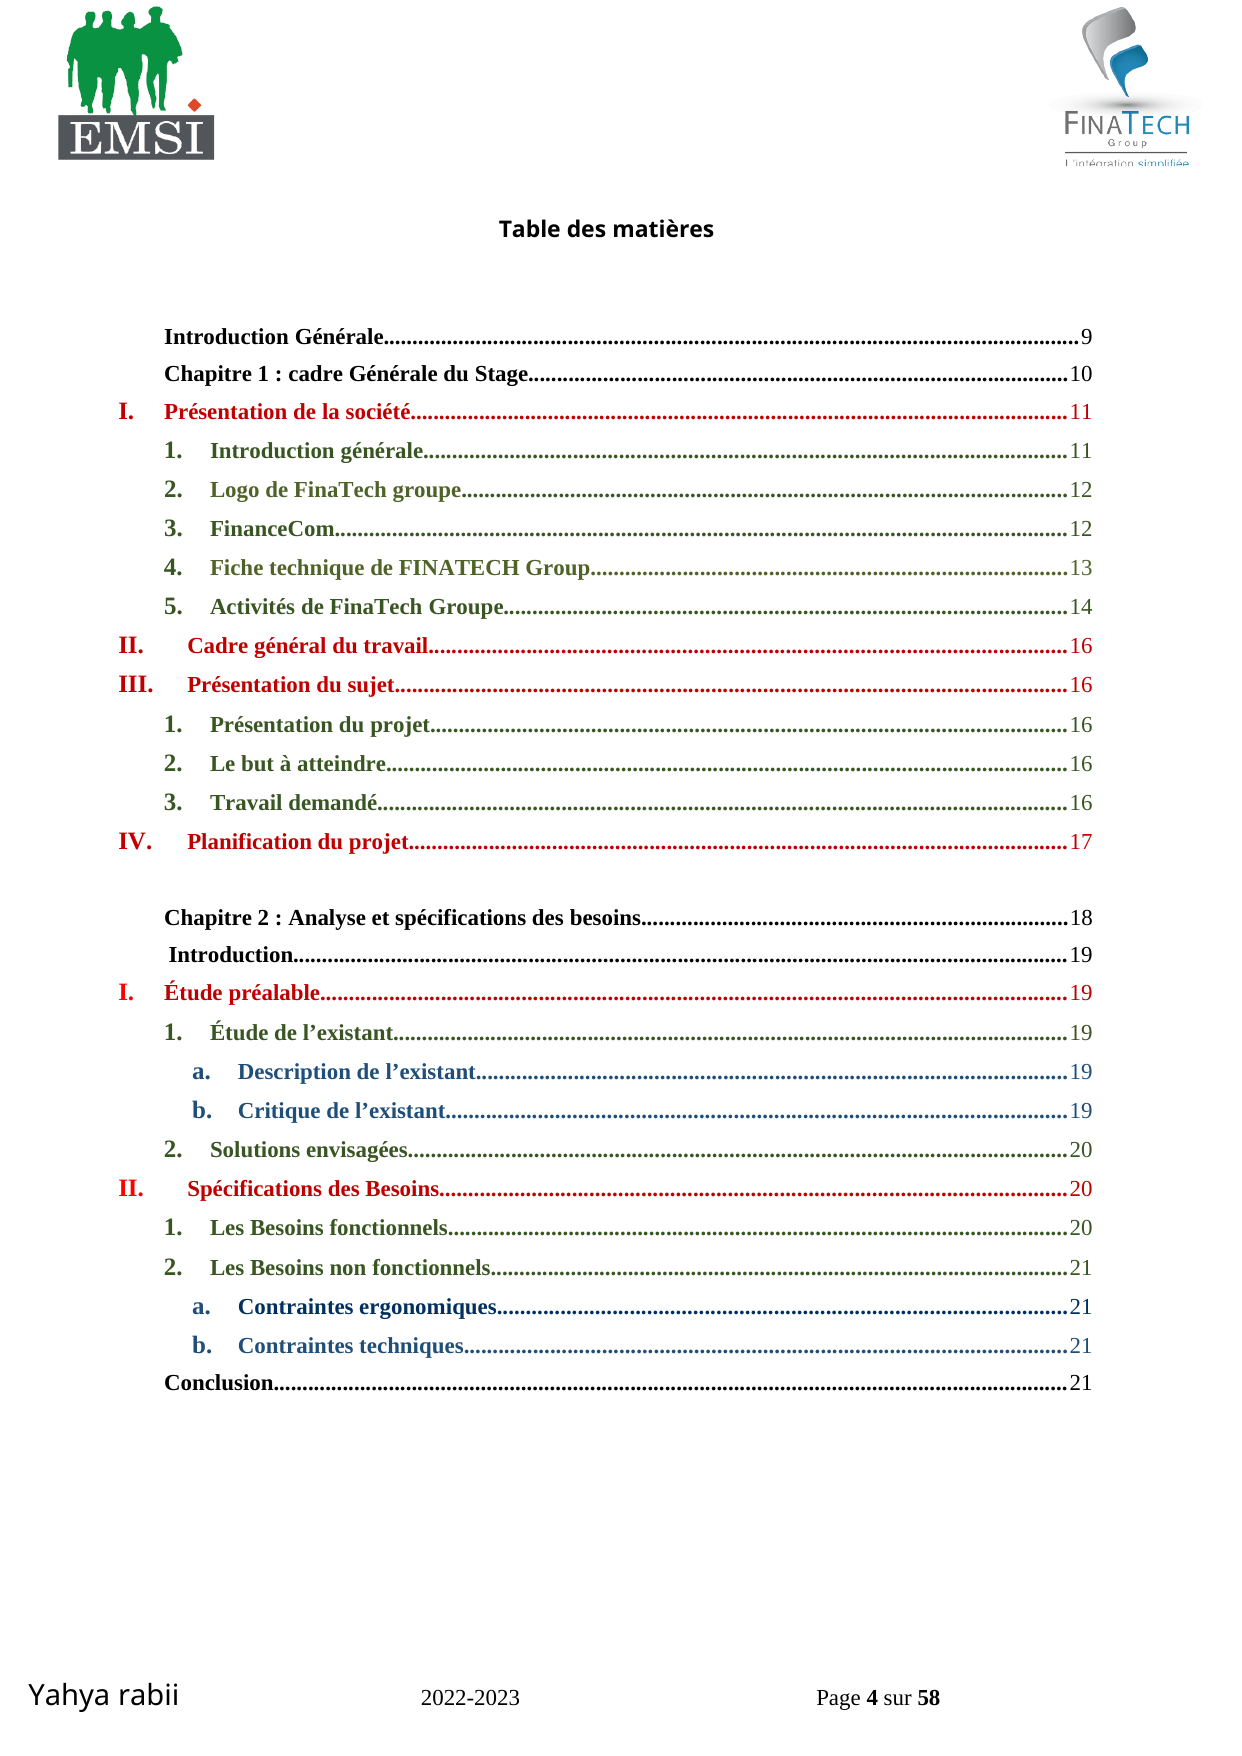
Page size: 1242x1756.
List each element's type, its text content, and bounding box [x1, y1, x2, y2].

picture [1048, 6, 1202, 167]
text Table des matières [115, 212, 1098, 244]
picture [50, 3, 220, 166]
